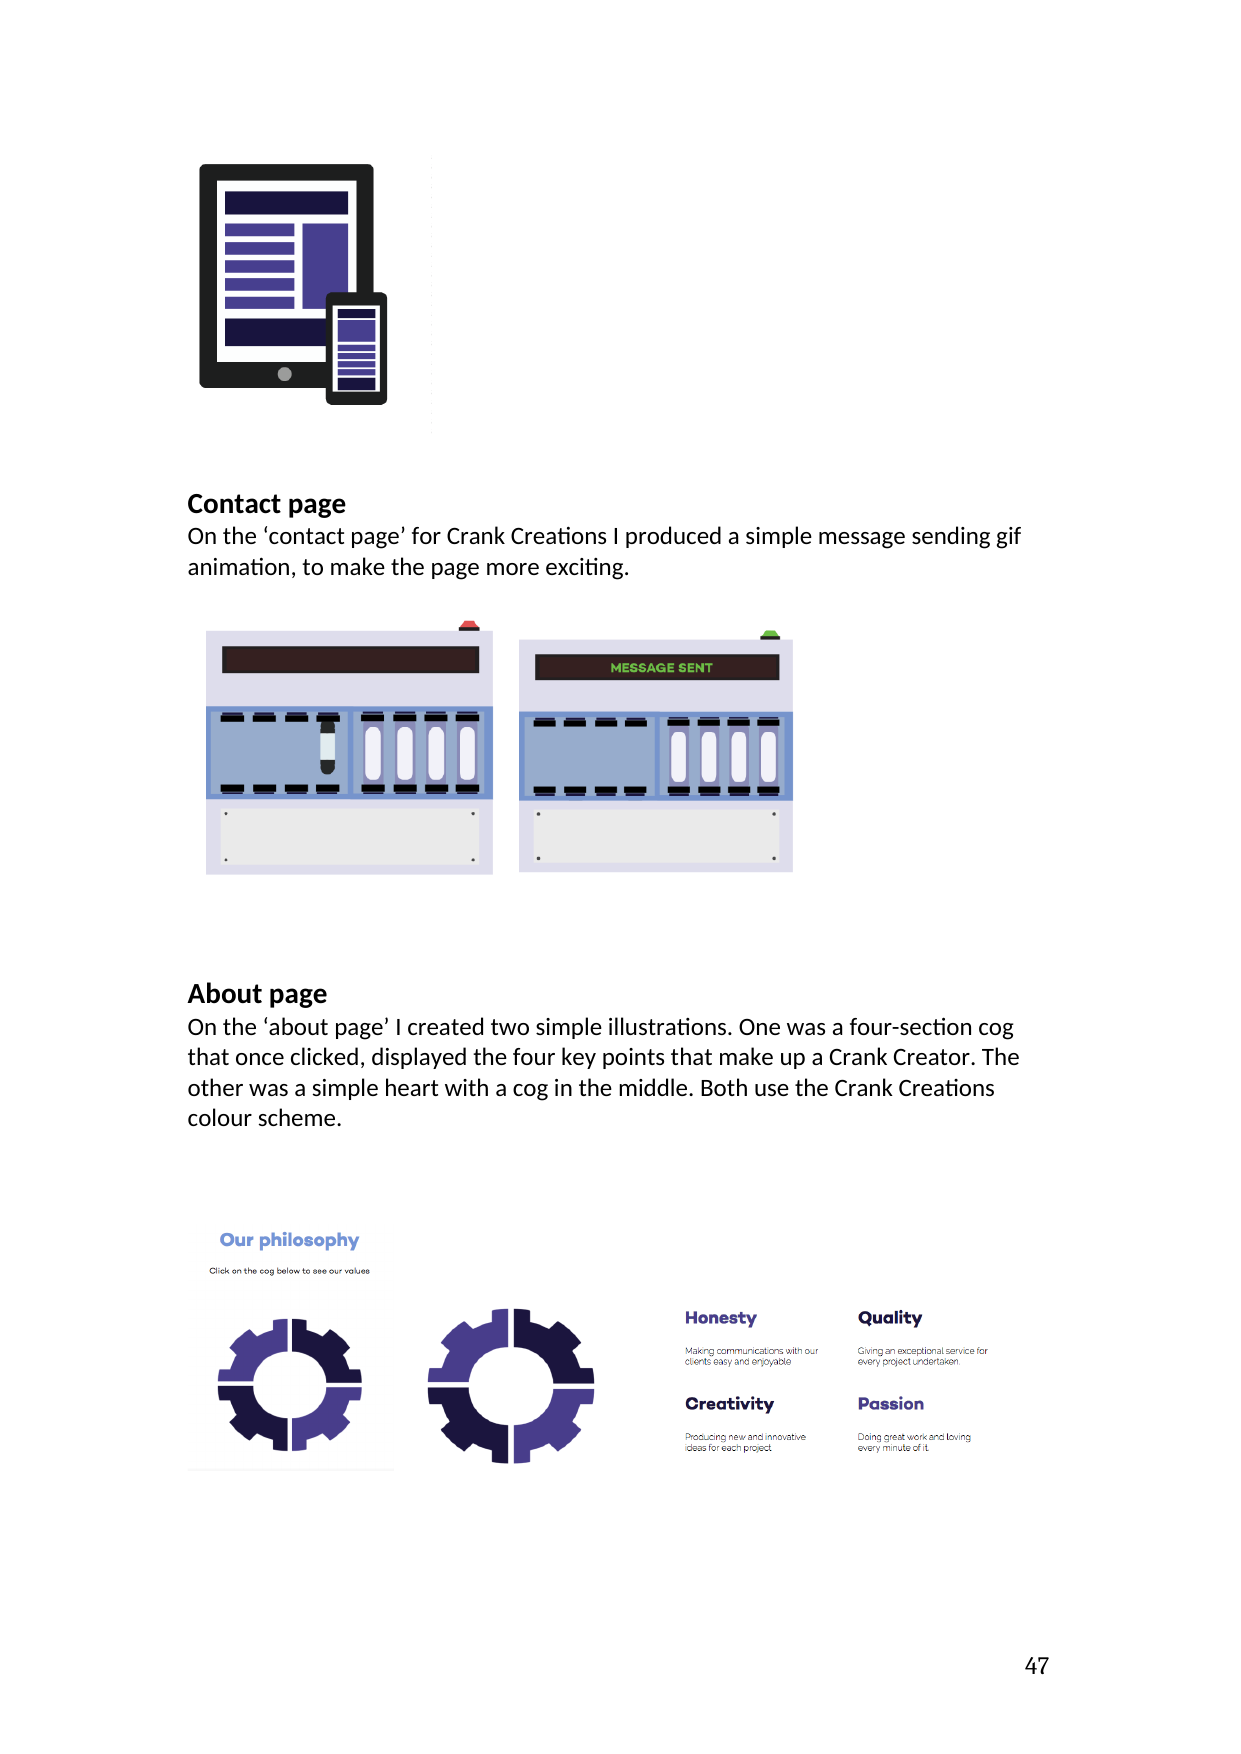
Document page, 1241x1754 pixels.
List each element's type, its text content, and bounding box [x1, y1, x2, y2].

picture [187, 1224, 1002, 1471]
subtitle Contact page [187, 485, 1049, 520]
text On the ‘contact page’ for Crank Creations I produced a simple message sending gif animation, to make the page more exciting. [187, 520, 1049, 581]
text On the ‘about page’ I created two simple illustrations. One was a four-section cog that once clicked, displayed the four key points that make up a Crank Creator. The other was a simple heart with a cog in the middle. Both use the Crank Creations colour scheme. [187, 1011, 1049, 1133]
picture [187, 150, 432, 434]
subtitle About page [187, 975, 1049, 1011]
picture [187, 611, 805, 894]
